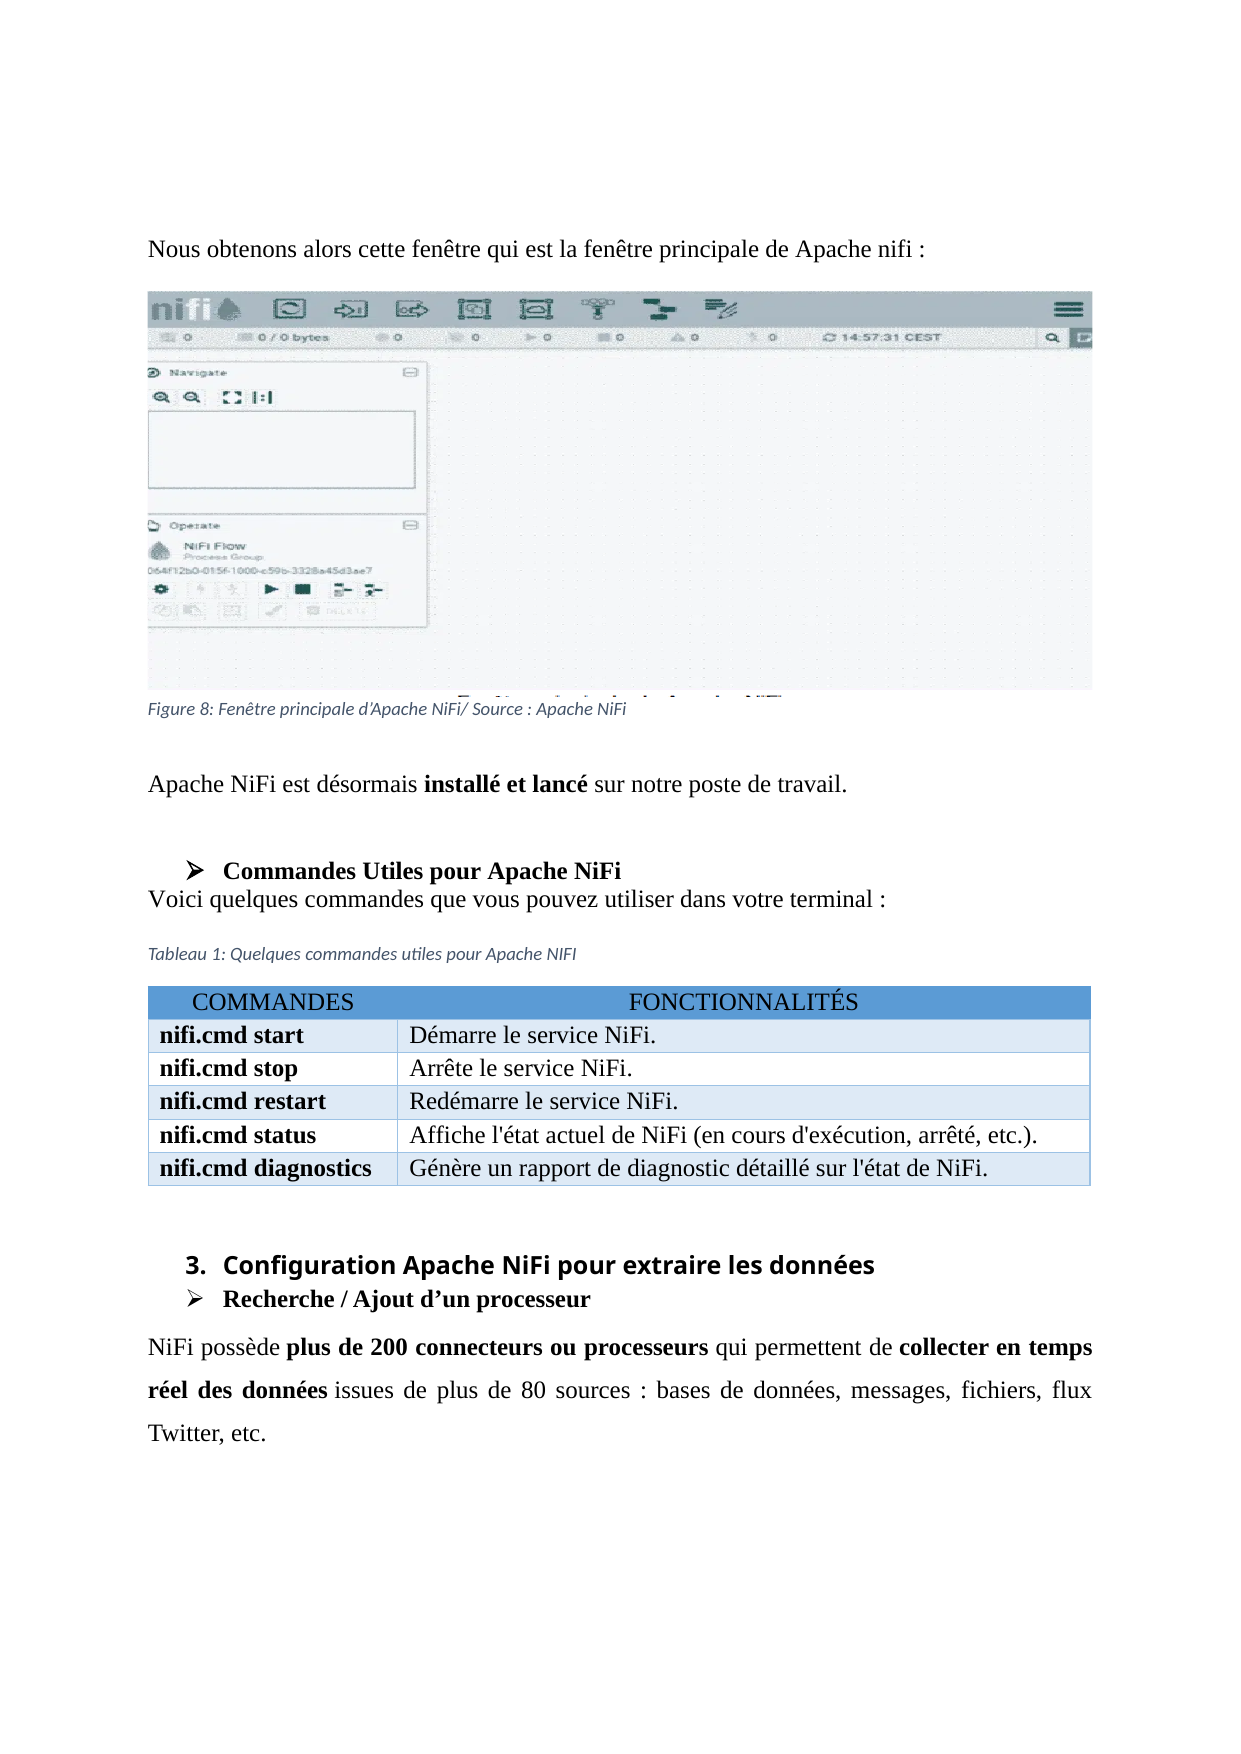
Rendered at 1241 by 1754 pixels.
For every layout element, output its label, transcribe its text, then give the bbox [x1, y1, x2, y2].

text Figure 8: Fenêtre principale d’Apache NiFi/ Source : Apache NiFi [148, 697, 1093, 720]
table_cell nifi.cmd restart [149, 1086, 397, 1119]
text Tableau 1: Quelques commandes utiles pour Apache NIFI [148, 942, 1093, 965]
table_cell Affiche l'état actuel de NiFi (en cours d'exécution, arrêté, etc.). [398, 1120, 1089, 1152]
subtitle Configuration Apache NiFi pour extraire les données [185, 1248, 1093, 1282]
table_cell Redémarre le service NiFi. [398, 1086, 1089, 1119]
table_cell nifi.cmd stop [149, 1053, 397, 1085]
picture [147, 291, 1093, 697]
table_cell Arrête le service NiFi. [398, 1053, 1089, 1085]
table_header FONCTIONNALITÉS [398, 987, 1089, 1019]
table_cell Génère un rapport de diagnostic détaillé sur l'état de NiFi. [398, 1153, 1089, 1185]
table_cell nifi.cmd diagnostics [149, 1153, 397, 1185]
text Nous obtenons alors cette fenêtre qui est la fenêtre principale de Apache nifi : [148, 234, 1093, 263]
list Recherche / Ajout d’un processeur [185, 1284, 1093, 1313]
table_cell nifi.cmd start [149, 1020, 397, 1052]
table_cell Démarre le service NiFi. [398, 1020, 1089, 1052]
text Voici quelques commandes que vous pouvez utiliser dans votre terminal : [148, 884, 1093, 913]
table_cell nifi.cmd status [149, 1120, 397, 1152]
text NiFi possède plus de 200 connecteurs ou processeurs qui permettent de collecter en temps réel des données issues de plus de 80 sources : bases de données, messages, fichiers, flux Twitter, etc. [148, 1332, 1093, 1447]
list Commandes Utiles pour Apache NiFi [185, 856, 1093, 884]
table_header COMMANDES [149, 987, 397, 1019]
text Apache NiFi est désormais installé et lancé sur notre poste de travail. [148, 769, 1093, 798]
